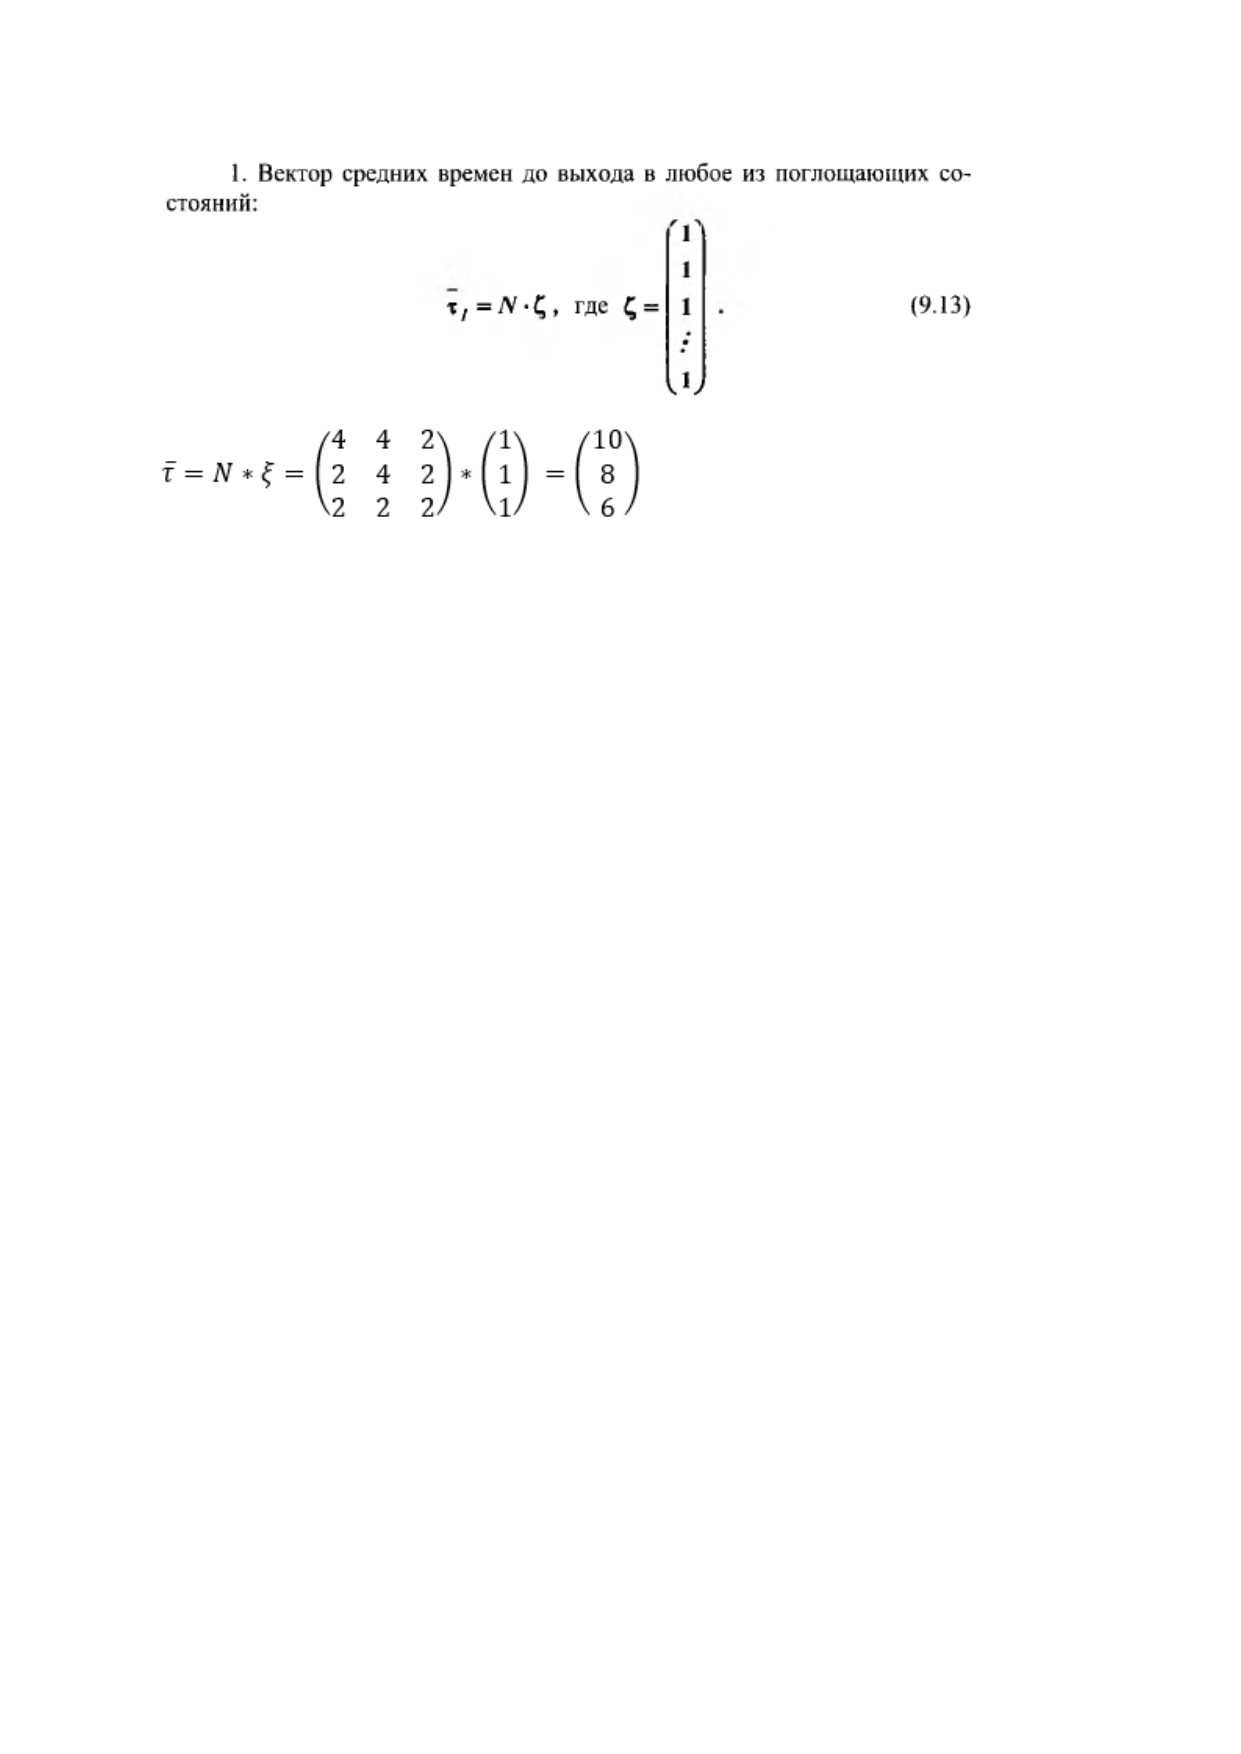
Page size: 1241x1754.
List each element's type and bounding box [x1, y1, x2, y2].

picture [150, 403, 649, 536]
picture [150, 150, 982, 400]
